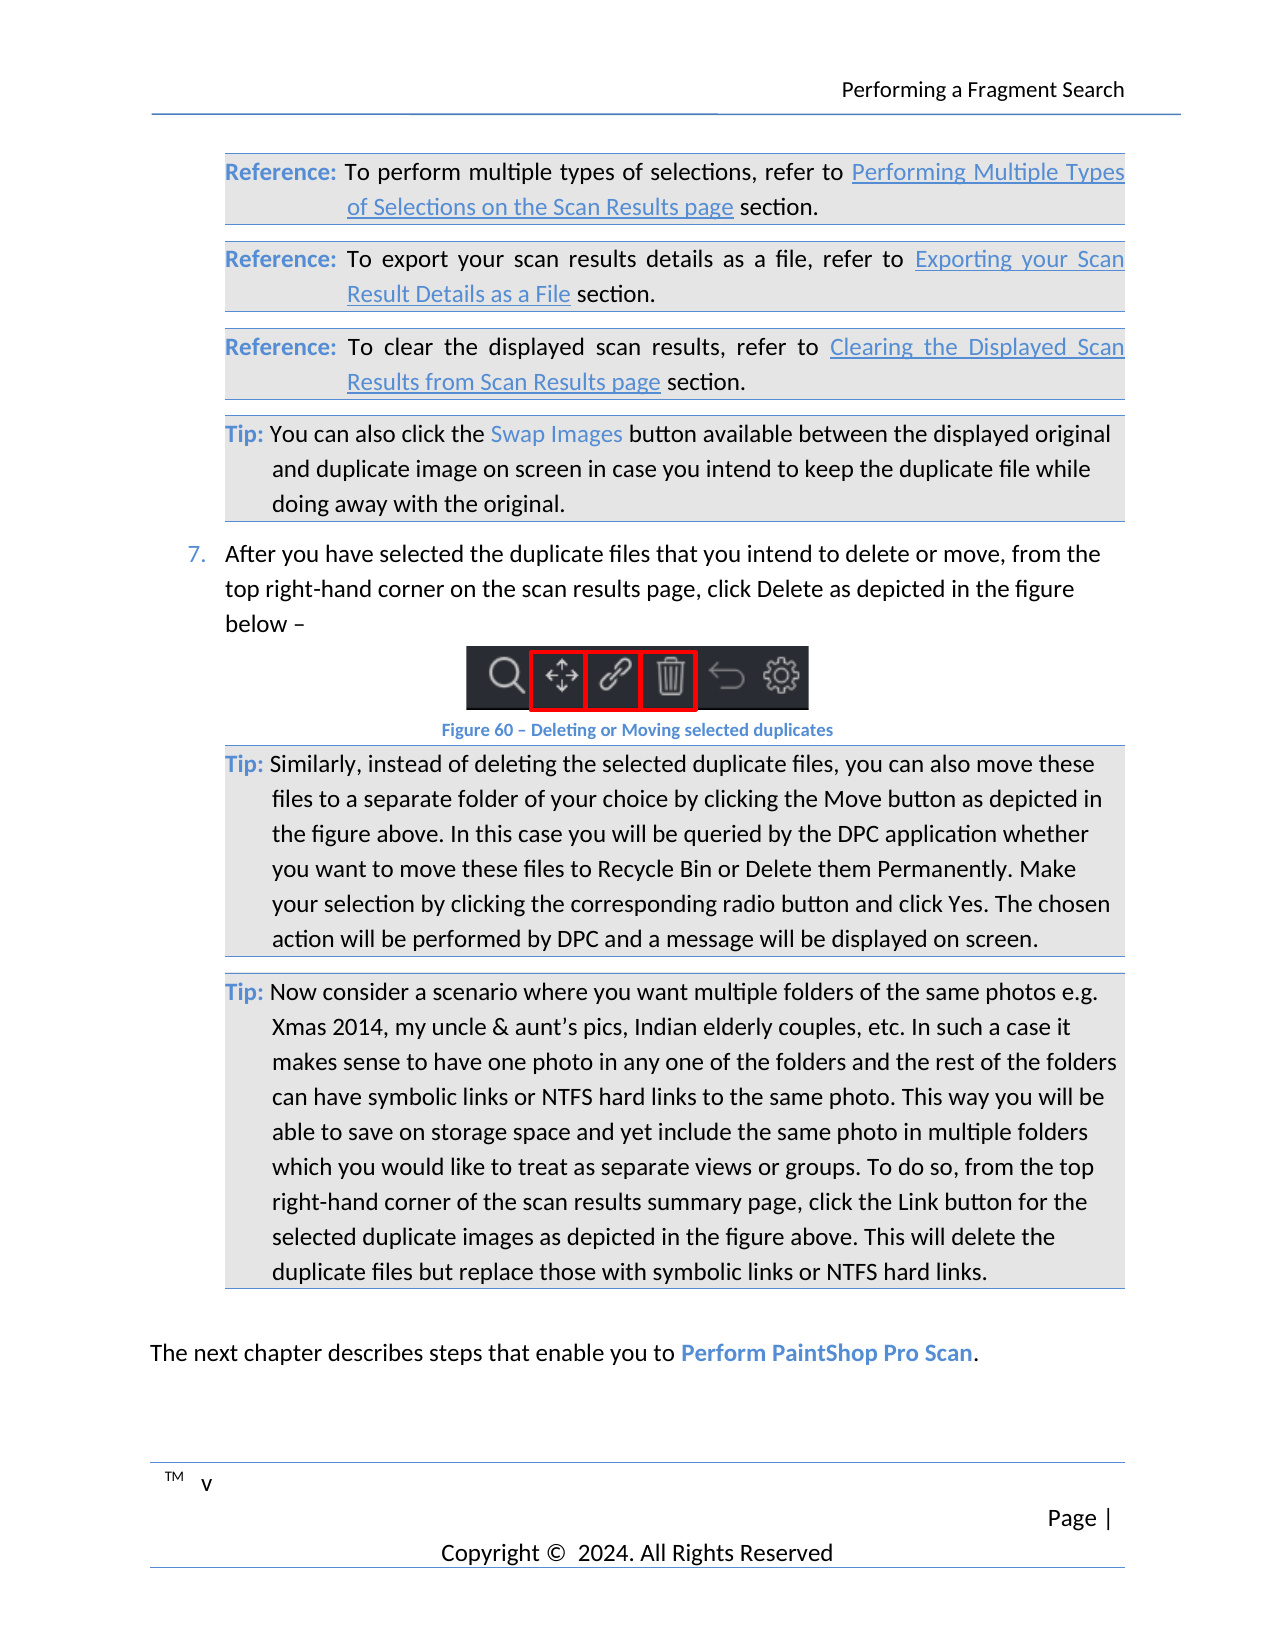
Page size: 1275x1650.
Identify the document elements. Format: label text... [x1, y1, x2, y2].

picture [466, 646, 809, 710]
text Reference: To perform multiple types of selections, refer to Performing Multiple Types of Selections on the Scan Results page section. [225, 154, 1125, 224]
text Tip: Now consider a scenario where you want multiple folders of the same photos e.g. Xmas 2014, my uncle & aunt’s pics, Indian elderly couples, etc. In such a case it makes sense to have one photo in any one of the folders and the rest of the folders can have symbolic links or NTFS hard links to the same photo. This way you will be able to save on storage space and yet include the same photo in multiple folders which you would like to treat as separate views or groups. To do so, from the top right-hand corner of the scan results summary page, click the Link button for the selected duplicate images as depicted in the figure above. This will delete the duplicate files but replace those with symbolic links or NTFS hard links. [225, 974, 1125, 1288]
picture [643, 654, 693, 708]
text Tip: Similarly, instead of deleting the selected duplicate files, you can also move these files to a separate folder of your choice by clicking the Move button as depicted in the figure above. In this case you will be queried by the DPC application whether you want to move these files to Recycle Bin or Delete them Permanently. Make your selection by clicking the corresponding radio button and click Yes. The chosen action will be performed by DPC and a message will be displayed on screen. [225, 746, 1125, 956]
text Tip: You can also click the Swap Images button available between the displayed original and duplicate image on screen in case you intend to keep the duplicate file while doing away with the original. [225, 416, 1125, 521]
text Reference: To clear the displayed scan results, refer to Clearing the Displayed Scan Results from Scan Results page section. [225, 329, 1125, 399]
text The next chapter describes steps that enable you to Perform PaintShop Pro Scan. [150, 1337, 1125, 1368]
text Figure 60 – Deleting or Moving selected duplicates [150, 718, 1125, 741]
picture [588, 654, 638, 708]
list After you have selected the duplicate files that you intend to delete or move, from the top right-hand corner on the scan results page, click Delete as depicted in the figure below – [187, 538, 1125, 638]
text Reference: To export your scan results details as a file, refer to Exporting your Scan Result Details as a File section. [225, 242, 1125, 311]
picture [533, 654, 583, 708]
